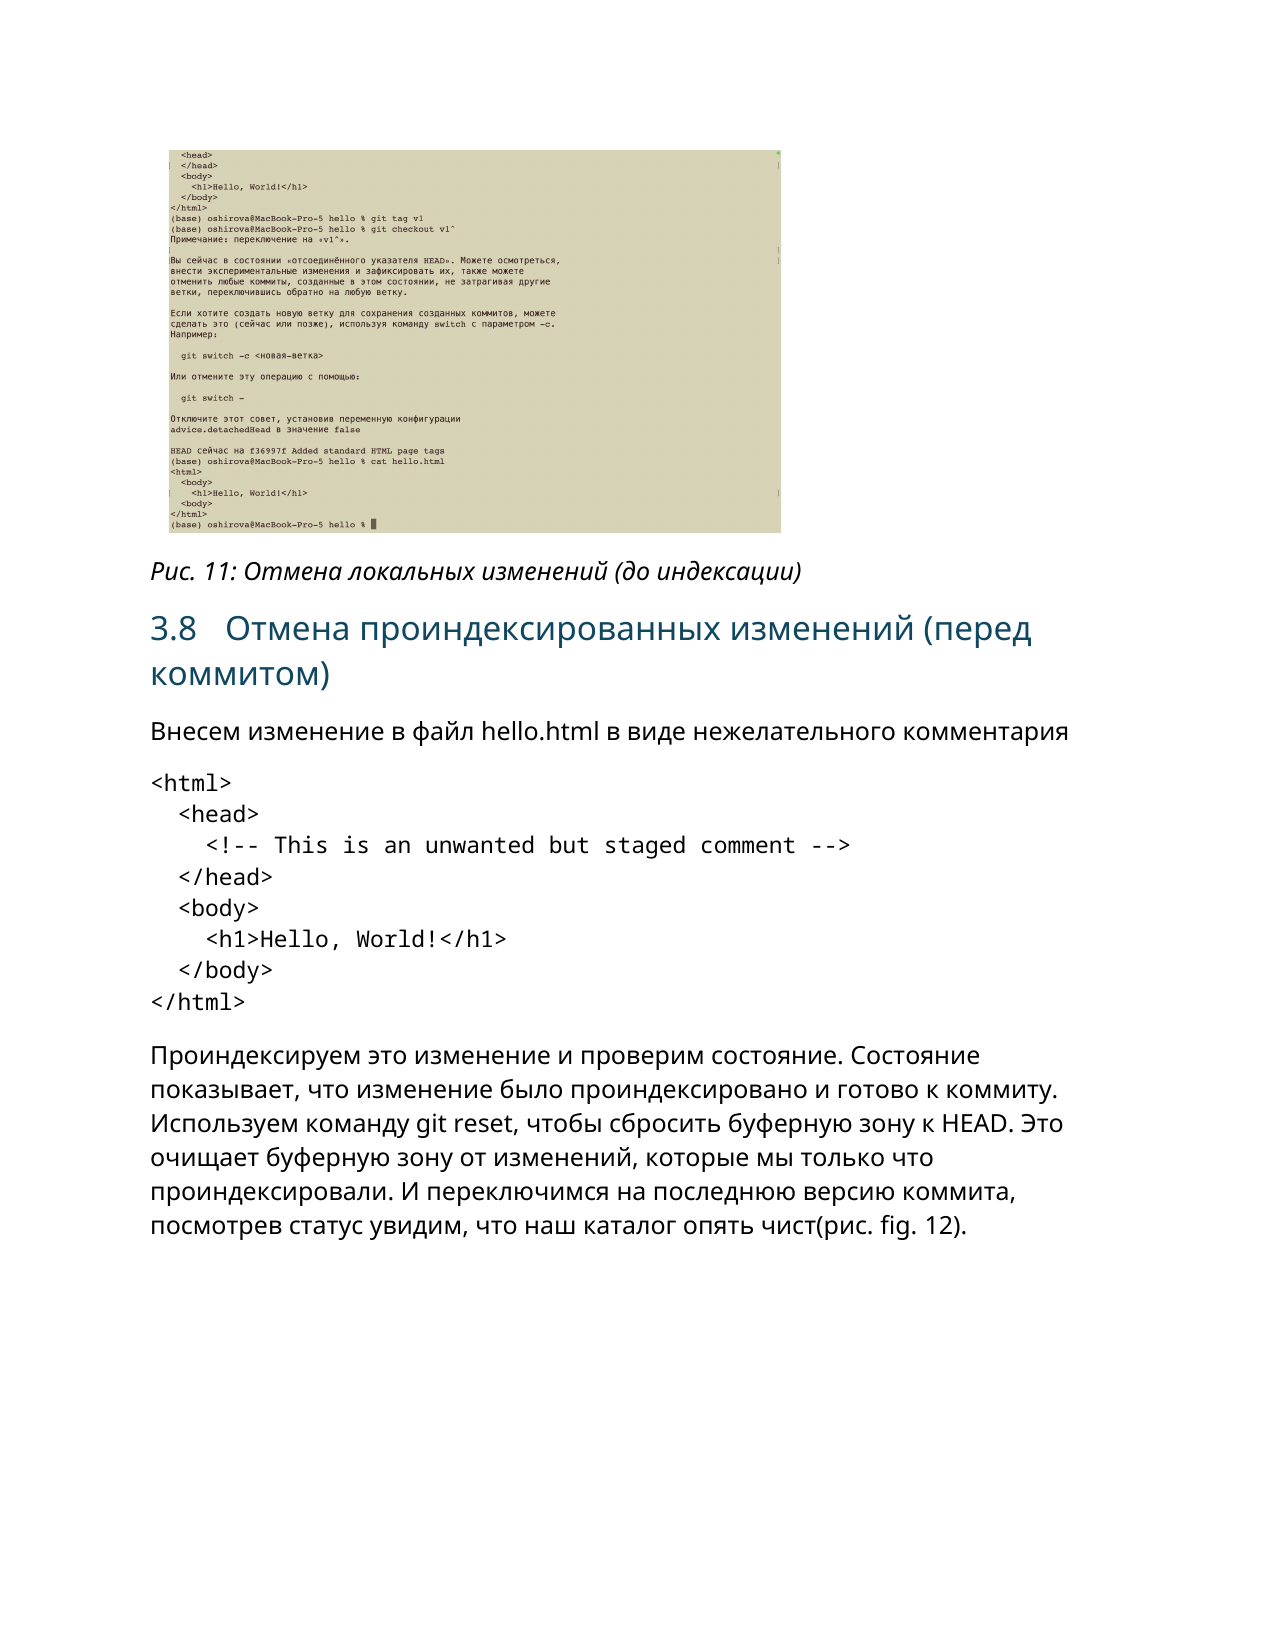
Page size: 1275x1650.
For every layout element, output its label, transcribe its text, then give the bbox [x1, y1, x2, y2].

text Проиндексируем это изменение и проверим состояние. Состояние показывает, что изменение было проиндексировано и готово к коммиту. Используем команду git reset, чтобы сбросить буферную зону к HEAD. Это очищает буферную зону от изменений, которые мы только что проиндексировали. И переключимся на последнюю версию коммита, посмотрев статус увидим, что наш каталог опять чист(рис. fig. 12). [150, 1038, 1125, 1242]
text Внесем изменение в файл hello.html в виде нежелательного комментария [150, 714, 1125, 748]
text <html> <head> <!-- This is an unwanted but staged comment --> </head> <body> <h1>Hello, World!</h1> </body> </html> [150, 767, 1125, 1017]
text Рис. 11: Отмена локальных изменений (до индексации) [150, 554, 1125, 588]
picture [168, 150, 782, 533]
subtitle 3.8 Отмена проиндексированных изменений (перед коммитом) [150, 604, 1125, 695]
